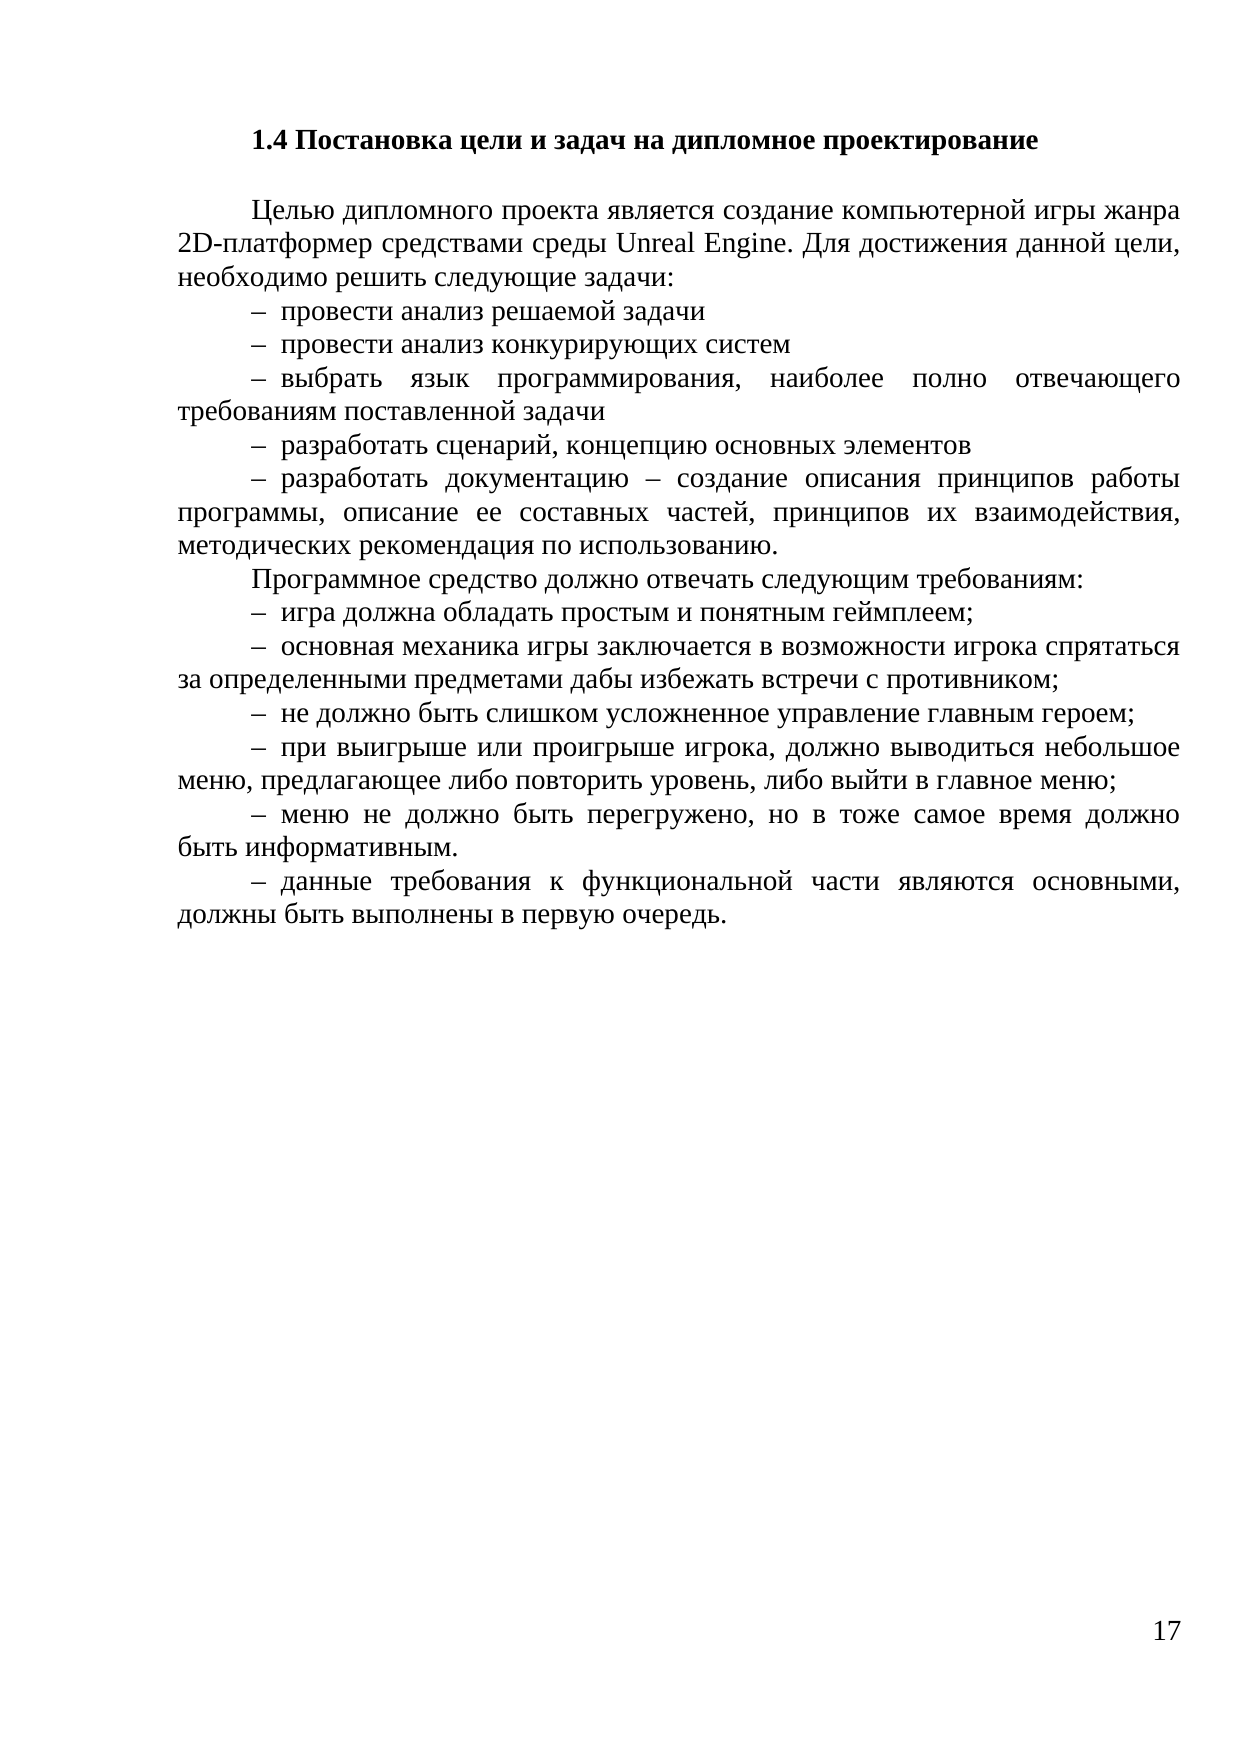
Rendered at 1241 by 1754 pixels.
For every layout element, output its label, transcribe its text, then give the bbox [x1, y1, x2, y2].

text Программное средство должно отвечать следующим требованиям: [177, 561, 1181, 594]
list игра должна обладать простым и понятным геймплеем; [177, 594, 1181, 628]
list выбрать язык программирования, наиболее полно отвечающего требованиям поставленной задачи [177, 360, 1181, 427]
list меню не должно быть перегружено, но в тоже самое время должно быть информативным. [177, 796, 1181, 863]
list разработать документацию – создание описания принципов работы программы, описание ее составных частей, принципов их взаимодействия, методических рекомендация по использованию. [177, 460, 1181, 561]
list не должно быть слишком усложненное управление главным героем; [177, 695, 1181, 729]
list основная механика игры заключается в возможности игрока спрятаться за определенными предметами дабы избежать встречи с противником; [177, 628, 1181, 695]
list при выигрыше или проигрыше игрока, должно выводиться небольшое меню, предлагающее либо повторить уровень, либо выйти в главное меню; [177, 729, 1181, 796]
list данные требования к функциональной части являются основными, должны быть выполнены в первую очередь. [177, 863, 1181, 930]
list провести анализ решаемой задачи [177, 293, 1181, 326]
list разработать сценарий, концепцию основных элементов [177, 427, 1181, 460]
list провести анализ конкурирующих систем [177, 326, 1181, 360]
subtitle 1.4 Постановка цели и задач на дипломное проектирование [177, 122, 1181, 156]
text Целью дипломного проекта является создание компьютерной игры жанра 2D-платформер средствами среды Unreal Engine. Для достижения данной цели, необходимо решить следующие задачи: [177, 192, 1181, 293]
